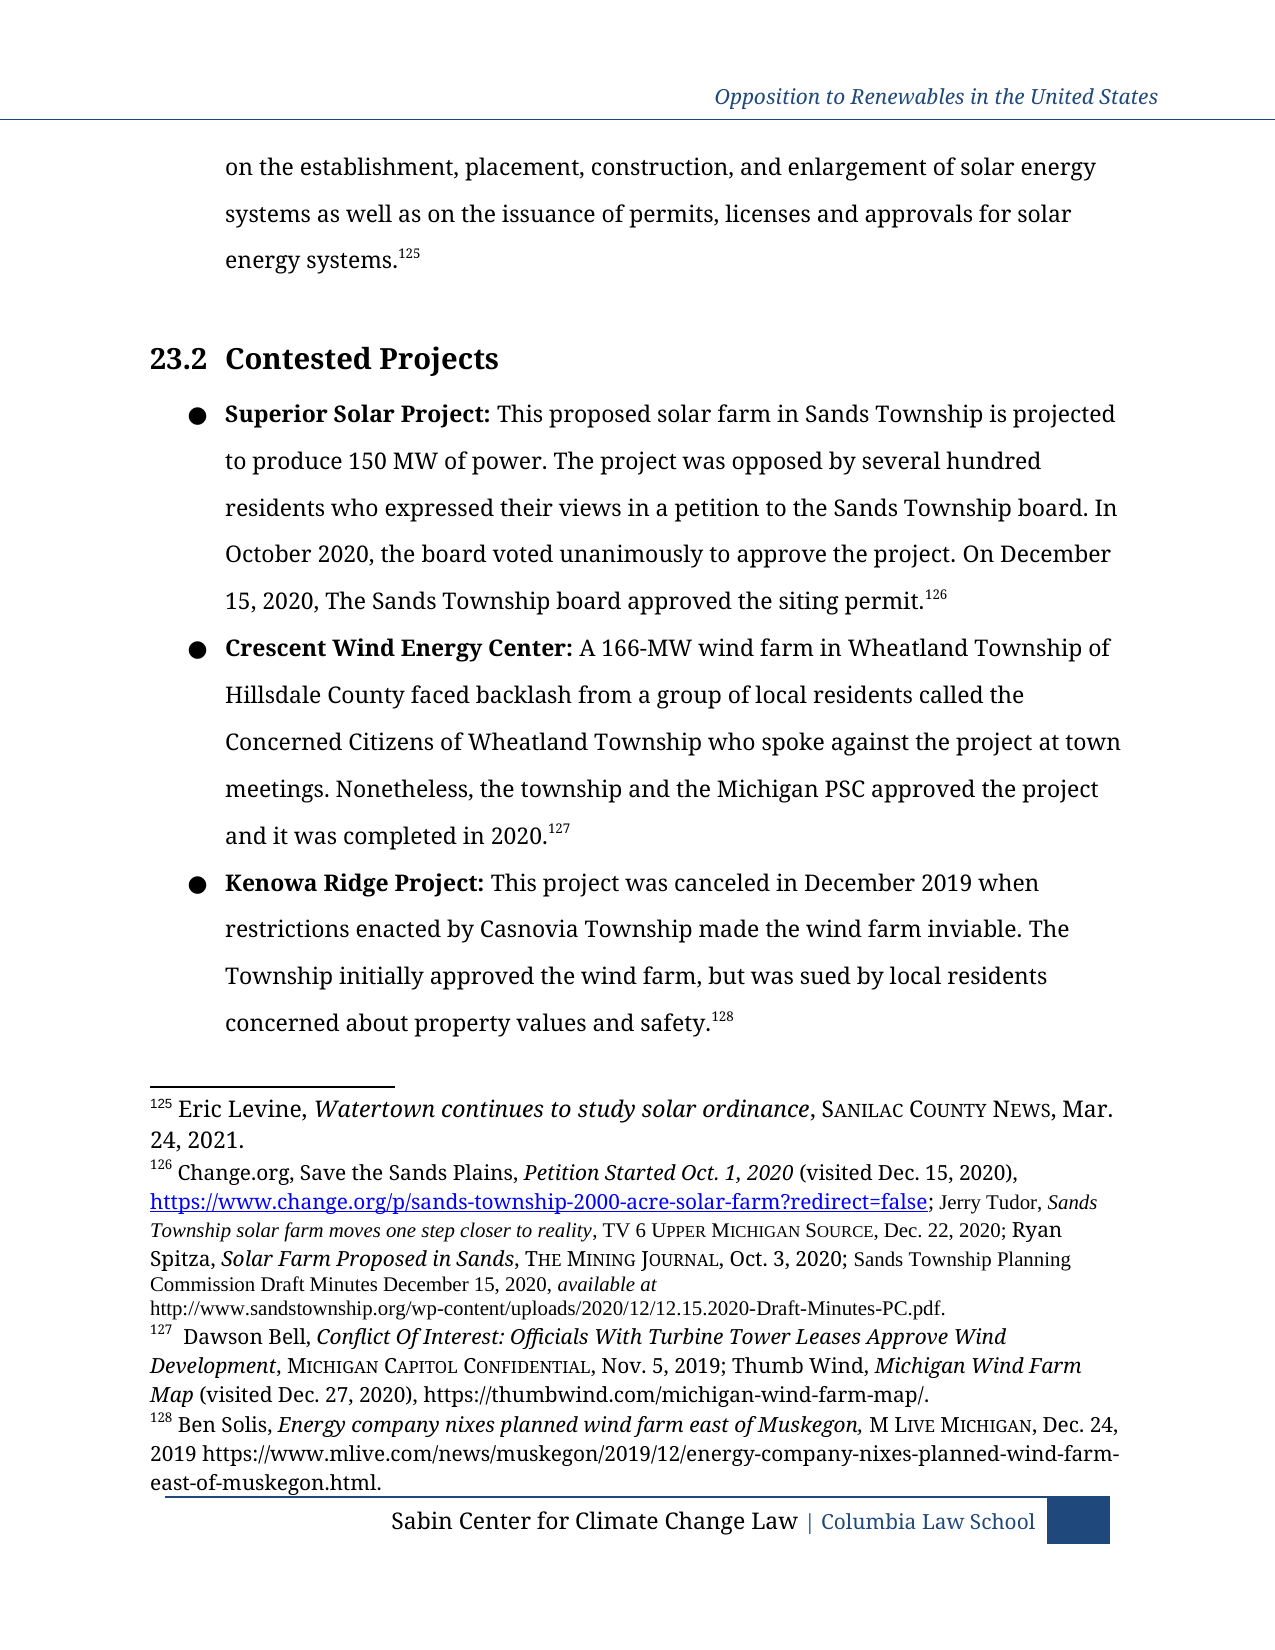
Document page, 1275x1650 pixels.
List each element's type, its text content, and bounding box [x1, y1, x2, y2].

list Watertown Township: In May 2020, Watertown Township adopted a moratorium on large solar developments. In March 2021, another moratorium was proposed on the establishment, placement, construction, and enlargement of solar energy systems as well as on the issuance of permits, licenses and approvals for solar energy systems. [187, 151, 1125, 276]
subtitle Contested Projects [150, 338, 1125, 378]
list Crescent Wind Energy Center: A 166-MW wind farm in Wheatland Township of Hillsdale County faced backlash from a group of local residents called the Concerned Citizens of Wheatland Township who spoke against the project at town meetings. Nonetheless, the township and the Michigan PSC approved the project and it was completed in 2020. [187, 632, 1125, 851]
list Superior Solar Project: This proposed solar farm in Sands Township is projected to produce 150 MW of power. The project was opposed by several hundred residents who expressed their views in a petition to the Sands Township board. In October 2020, the board voted unanimously to approve the project. On December 15, 2020, The Sands Township board approved the siting permit. [187, 398, 1125, 616]
list Kenowa Ridge Project: This project was canceled in December 2019 when restrictions enacted by Casnovia Township made the wind farm inviable. The Township initially approved the wind farm, but was sued by local residents concerned about property values and safety. [187, 866, 1125, 1038]
